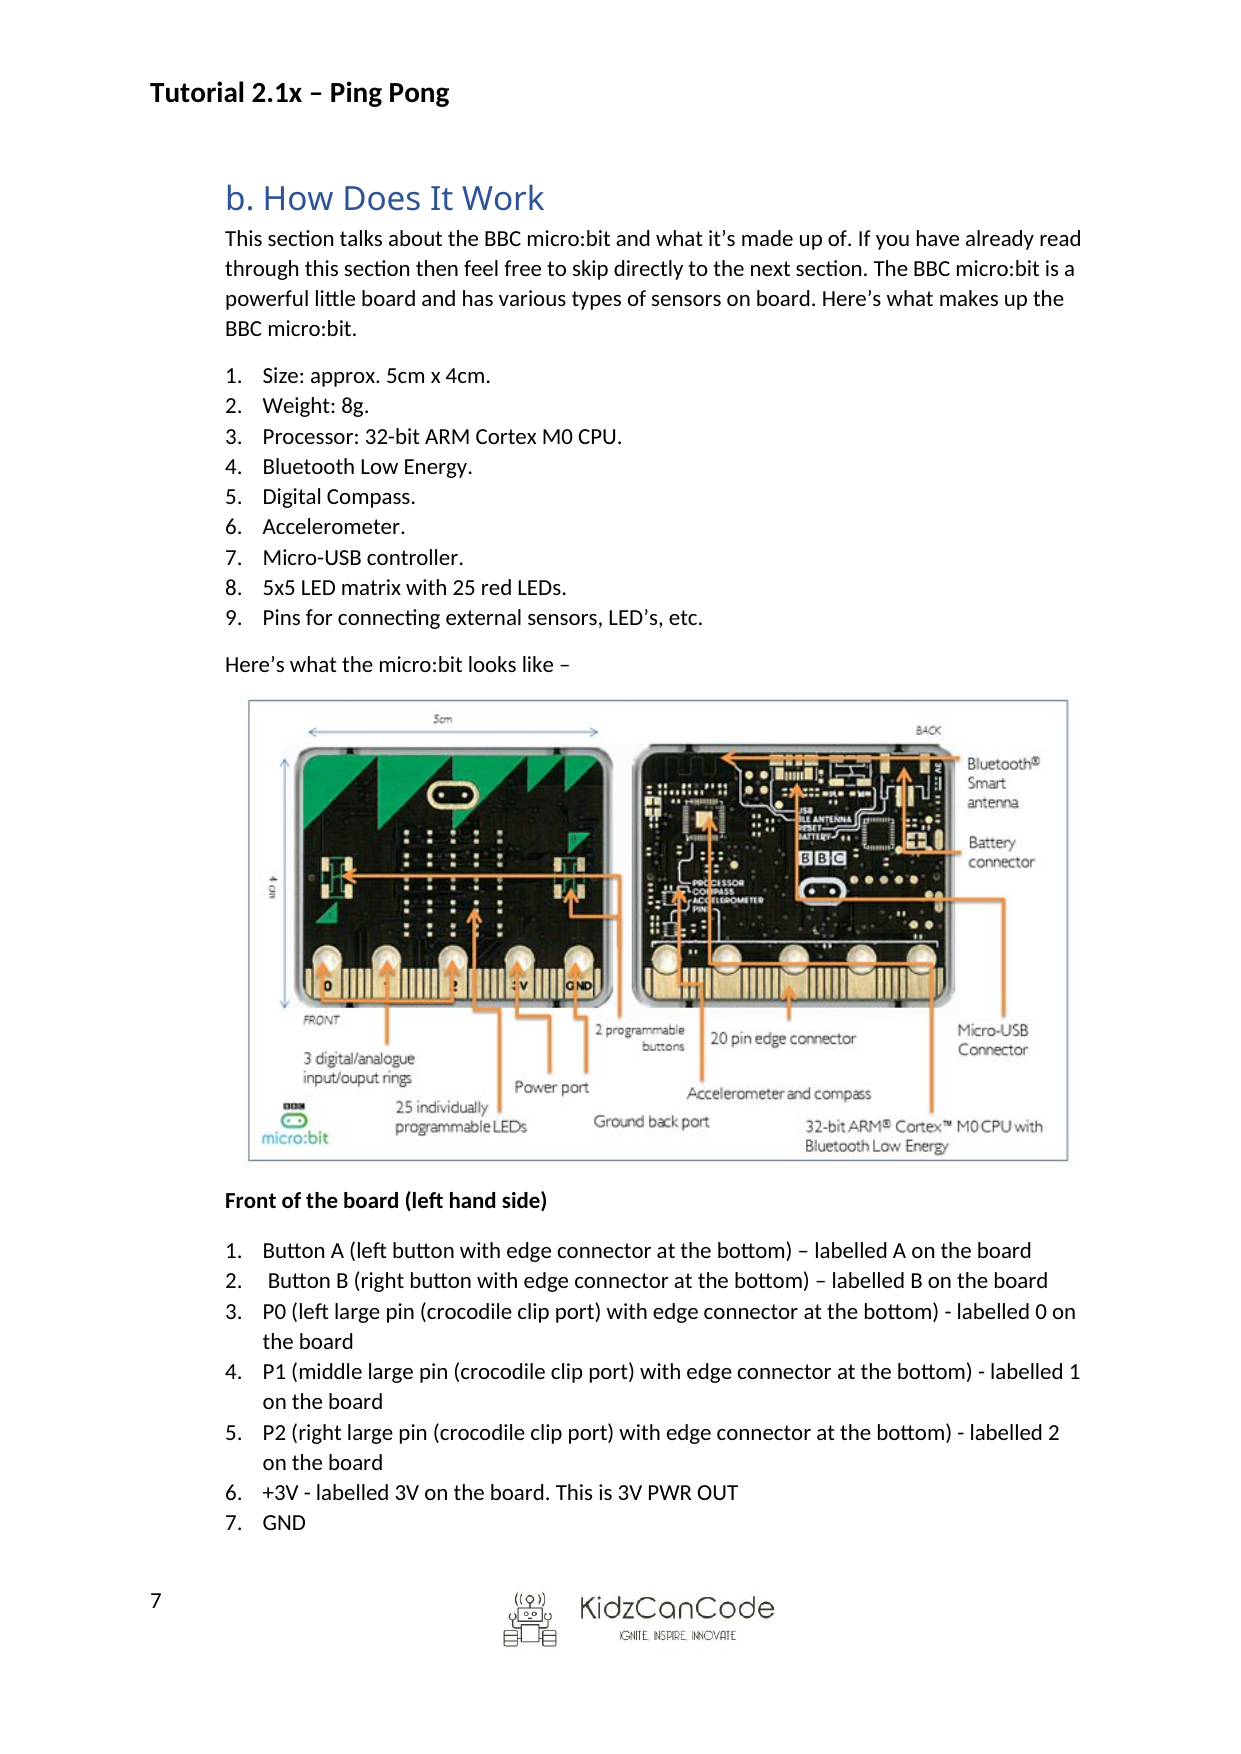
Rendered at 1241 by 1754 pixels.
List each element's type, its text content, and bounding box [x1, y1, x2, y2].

list Digital Compass. [225, 482, 1090, 510]
text Front of the board (left hand side) [150, 1186, 1090, 1214]
list Processor: 32-bit ARM Cortex M0 CPU. [225, 422, 1090, 450]
list Accelerometer. [225, 512, 1090, 541]
list 5x5 LED matrix with 25 red LEDs. [225, 573, 1090, 601]
list +3V - labelled 3V on the board. This is 3V PWR OUT [225, 1478, 1090, 1506]
subtitle How Does It Work [225, 175, 1090, 220]
list Button B (right button with edge connector at the bottom) – labelled B on the board [225, 1267, 1090, 1294]
picture [497, 1586, 781, 1653]
text This section talks about the BBC micro:bit and what it’s made up of. If you have already read through this section then feel free to skip directly to the next section. The BBC micro:bit is a powerful little board and has various types of sensors on board. Here’s what makes up the BBC micro:bit. [225, 224, 1090, 343]
picture [240, 696, 1076, 1168]
list Pins for connecting external sensors, LED’s, etc. [225, 603, 1090, 631]
list P1 (middle large pin (crocodile clip port) with edge connector at the bottom) - labelled 1 on the board [225, 1357, 1090, 1415]
list Bluetooth Low Energy. [225, 452, 1090, 480]
list P2 (right large pin (crocodile clip port) with edge connector at the bottom) - labelled 2 on the board [225, 1418, 1090, 1476]
list P0 (left large pin (crocodile clip port) with edge connector at the bottom) - labelled 0 on the board [225, 1297, 1090, 1355]
list Button A (left button with edge connector at the bottom) – labelled A on the board [225, 1236, 1090, 1264]
list GND [225, 1508, 1090, 1536]
list Size: approx. 5cm x 4cm. [225, 361, 1090, 389]
list Micro-USB controller. [225, 543, 1090, 571]
text Here’s what the micro:bit looks like – [225, 650, 1090, 678]
list Weight: 8g. [225, 392, 1090, 420]
